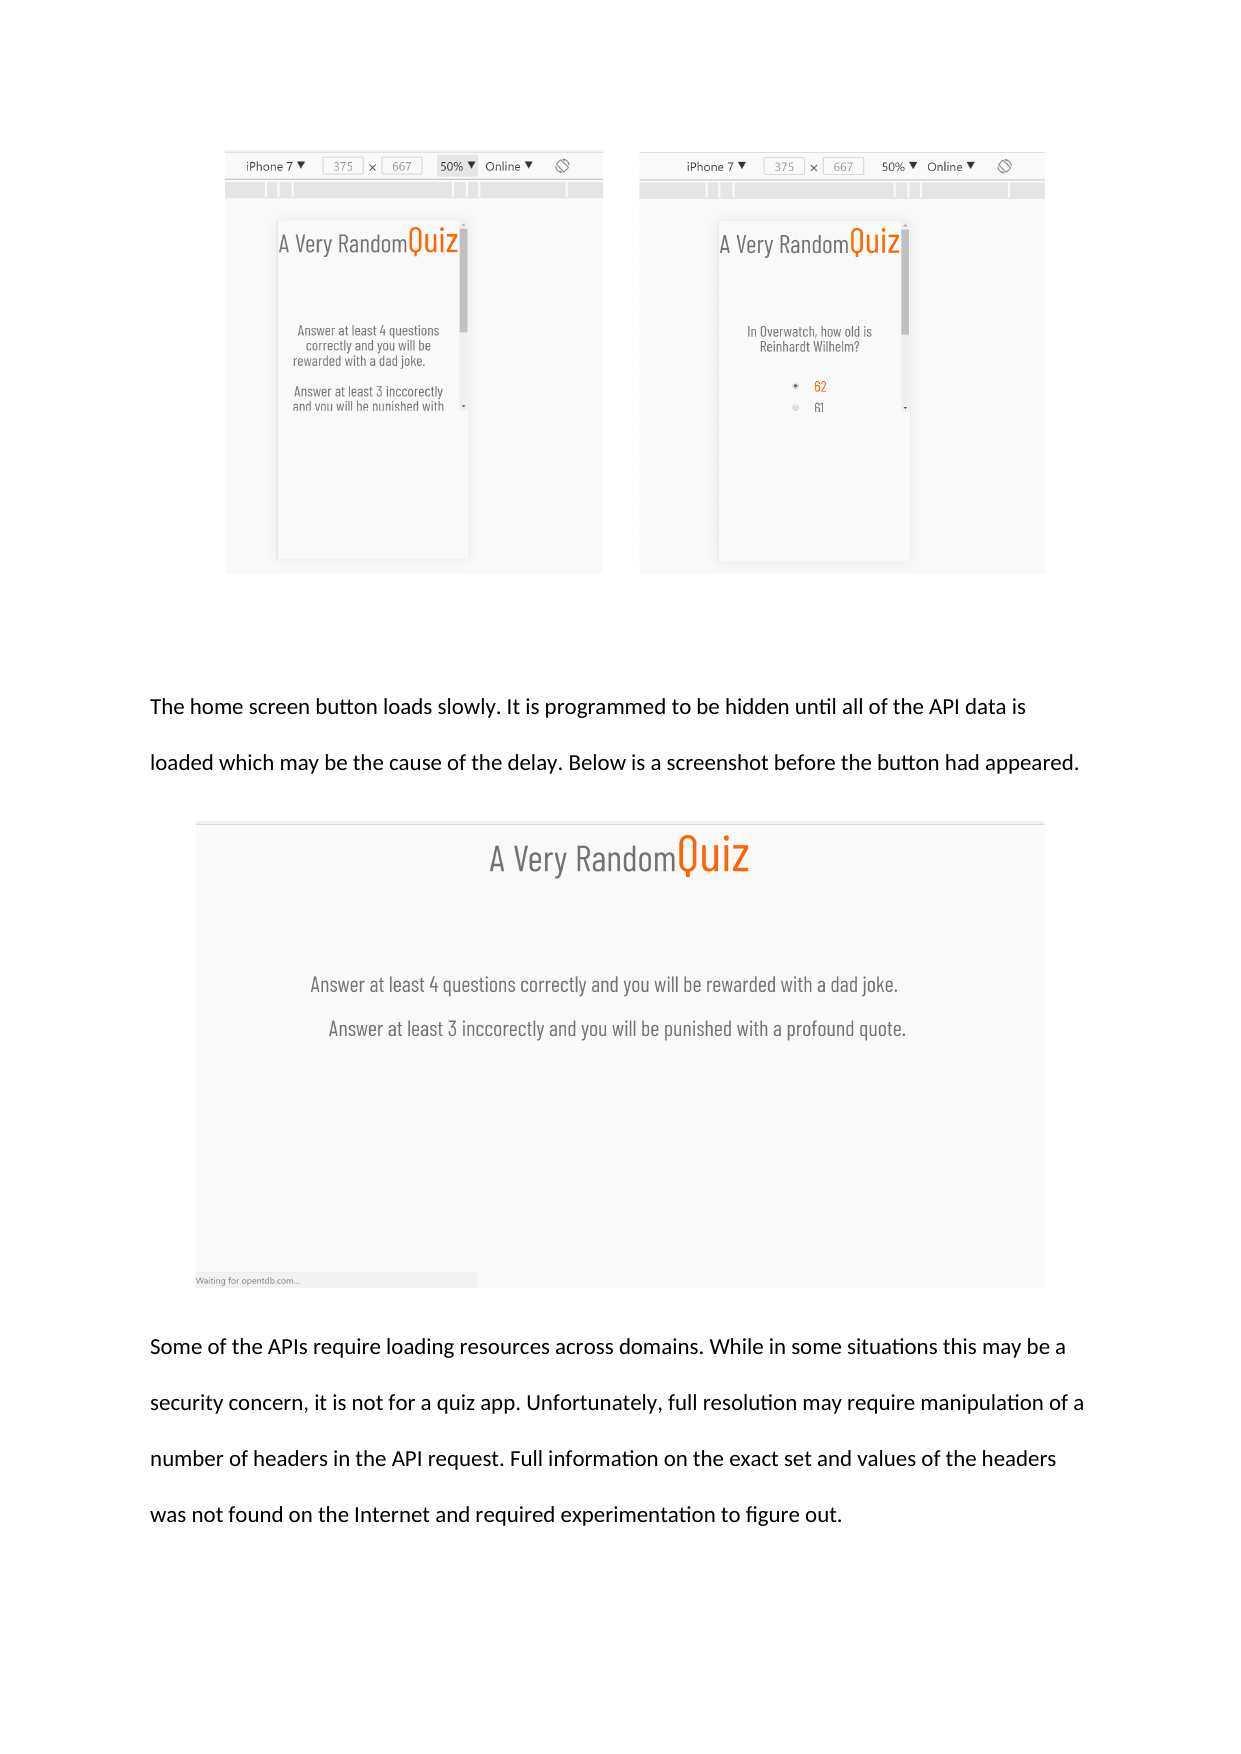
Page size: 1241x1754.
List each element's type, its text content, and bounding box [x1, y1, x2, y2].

picture [225, 150, 604, 574]
picture [639, 152, 1045, 574]
text The home screen button loads slowly. It is programmed to be hidden until all of the API data is loaded which may be the cause of the delay. Below is a screenshot before the button had appeared. [150, 692, 1090, 776]
picture [195, 821, 1045, 1288]
text Some of the APIs require loading resources across domains. While in some situations this may be a security concern, it is not for a quiz app. Unfortunately, full resolution may require manipulation of a number of headers in the API request. Full information on the exact set and values of the headers was not found on the Internet and required experimentation to figure out. [150, 1332, 1090, 1528]
